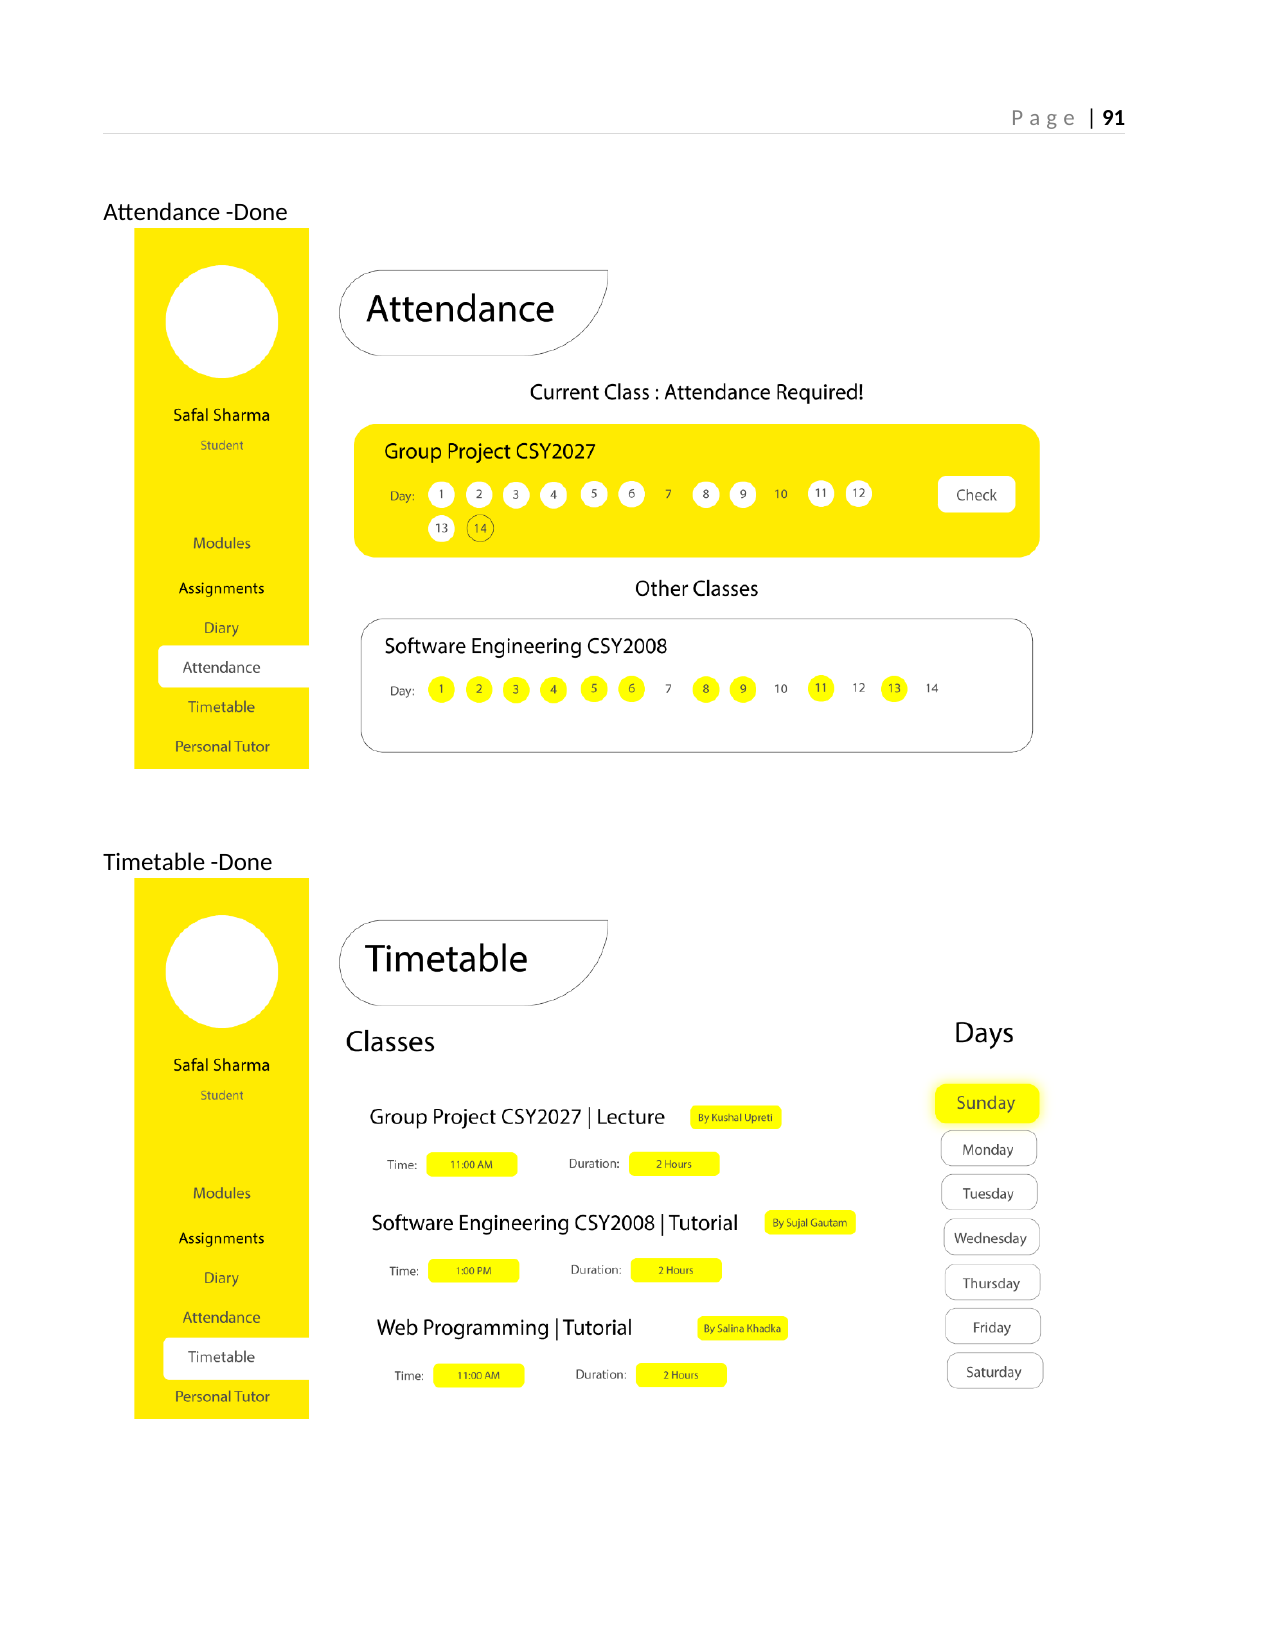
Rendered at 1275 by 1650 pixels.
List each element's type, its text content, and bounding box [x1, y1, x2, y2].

subtitle Attendance -Done [103, 196, 1125, 227]
picture [134, 228, 1094, 769]
picture [134, 878, 1094, 1419]
subtitle Timetable -Done [103, 846, 1125, 877]
